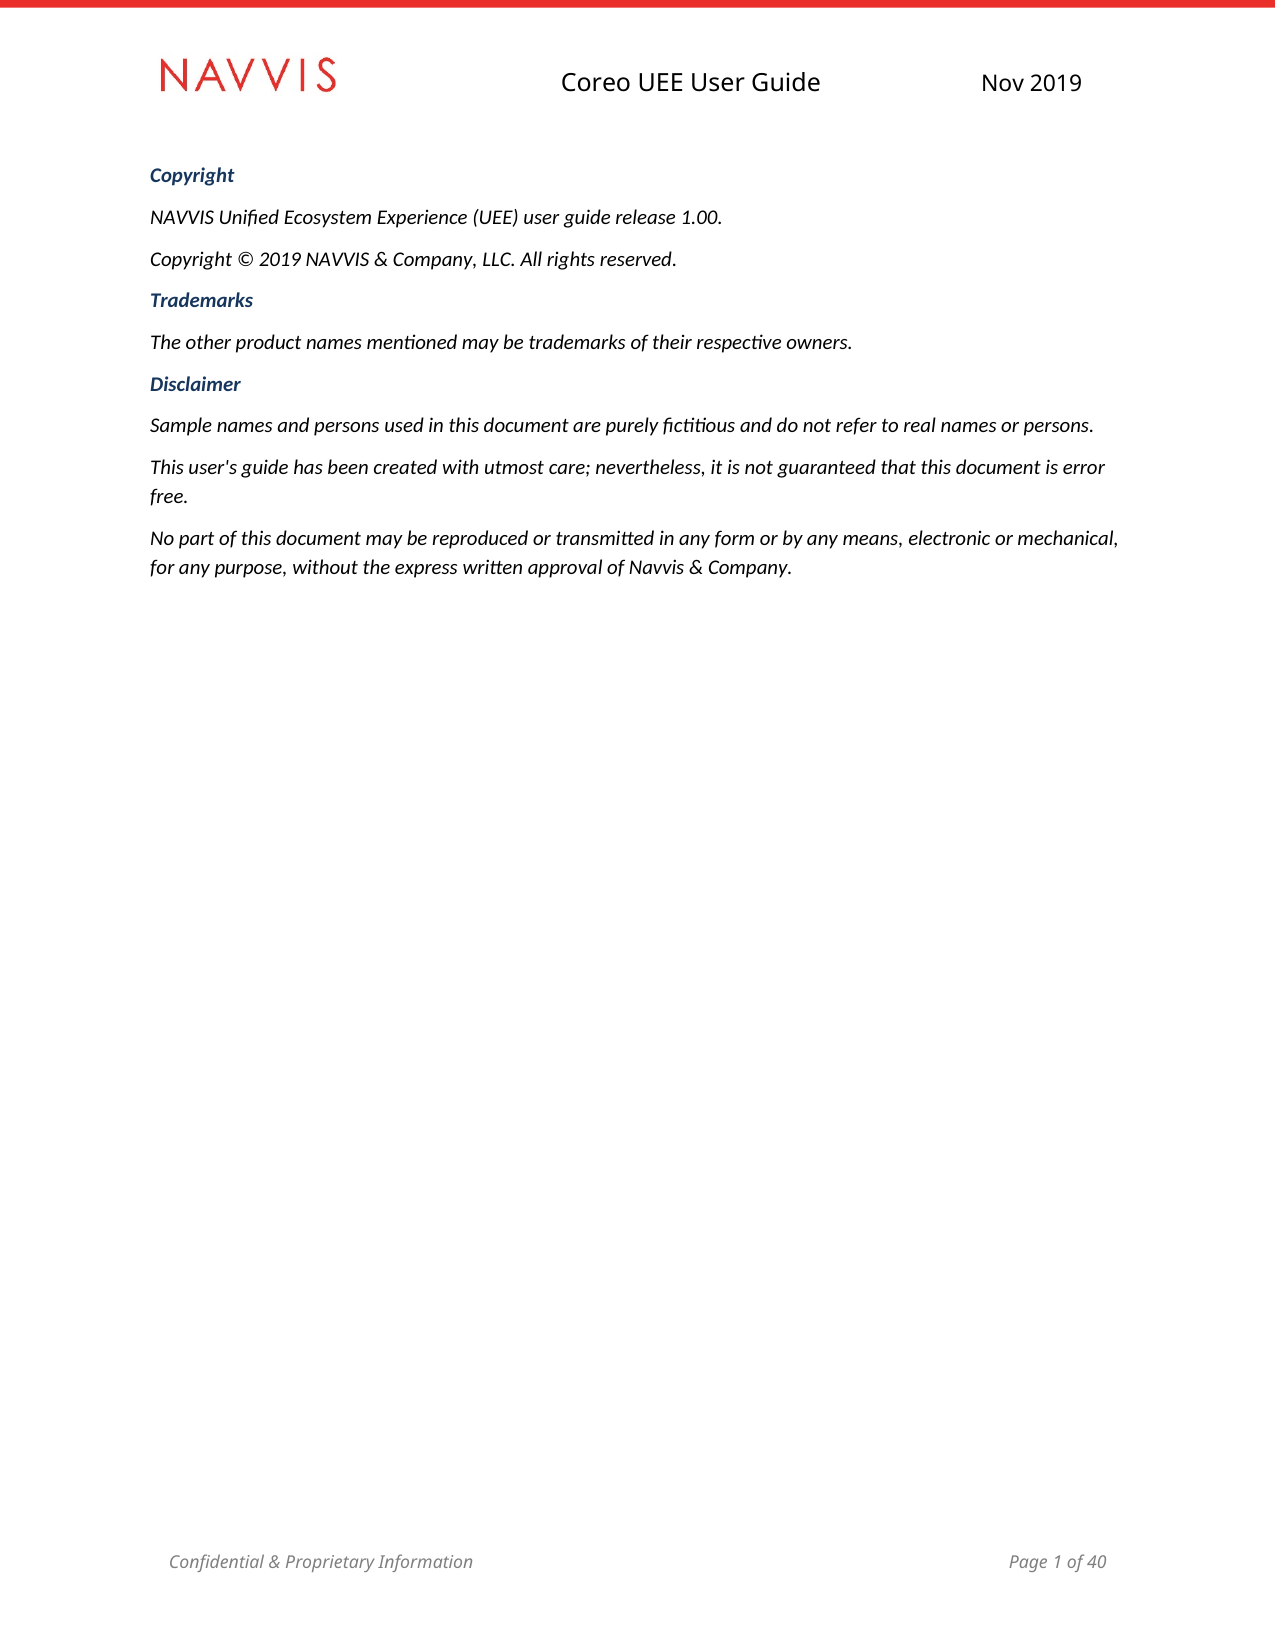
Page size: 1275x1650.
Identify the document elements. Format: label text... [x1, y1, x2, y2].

text Copyright © 2019 NAVVIS & Company, LLC. All rights reserved. [150, 246, 1125, 271]
text This user's guide has been created with utmost care; nevertheless, it is not guaranteed that this document is error free. [150, 454, 1125, 509]
text Copyright [150, 162, 1125, 188]
text Disclaimer [150, 371, 1125, 396]
text The other product names mentioned may be trademarks of their respective owners. [150, 329, 1125, 354]
text NAVVIS Unified Ecosystem Experience (UEE) user guide release 1.00. [150, 204, 1125, 229]
text No part of this document may be reproduced or transmitted in any form or by any means, electronic or mechanical, for any purpose, without the express written approval of Navvis & Company. [150, 525, 1125, 579]
text Trademarks [150, 287, 1125, 313]
text Sample names and persons used in this document are purely fictitious and do not refer to real names or persons. [150, 412, 1125, 438]
picture [150, 51, 346, 99]
